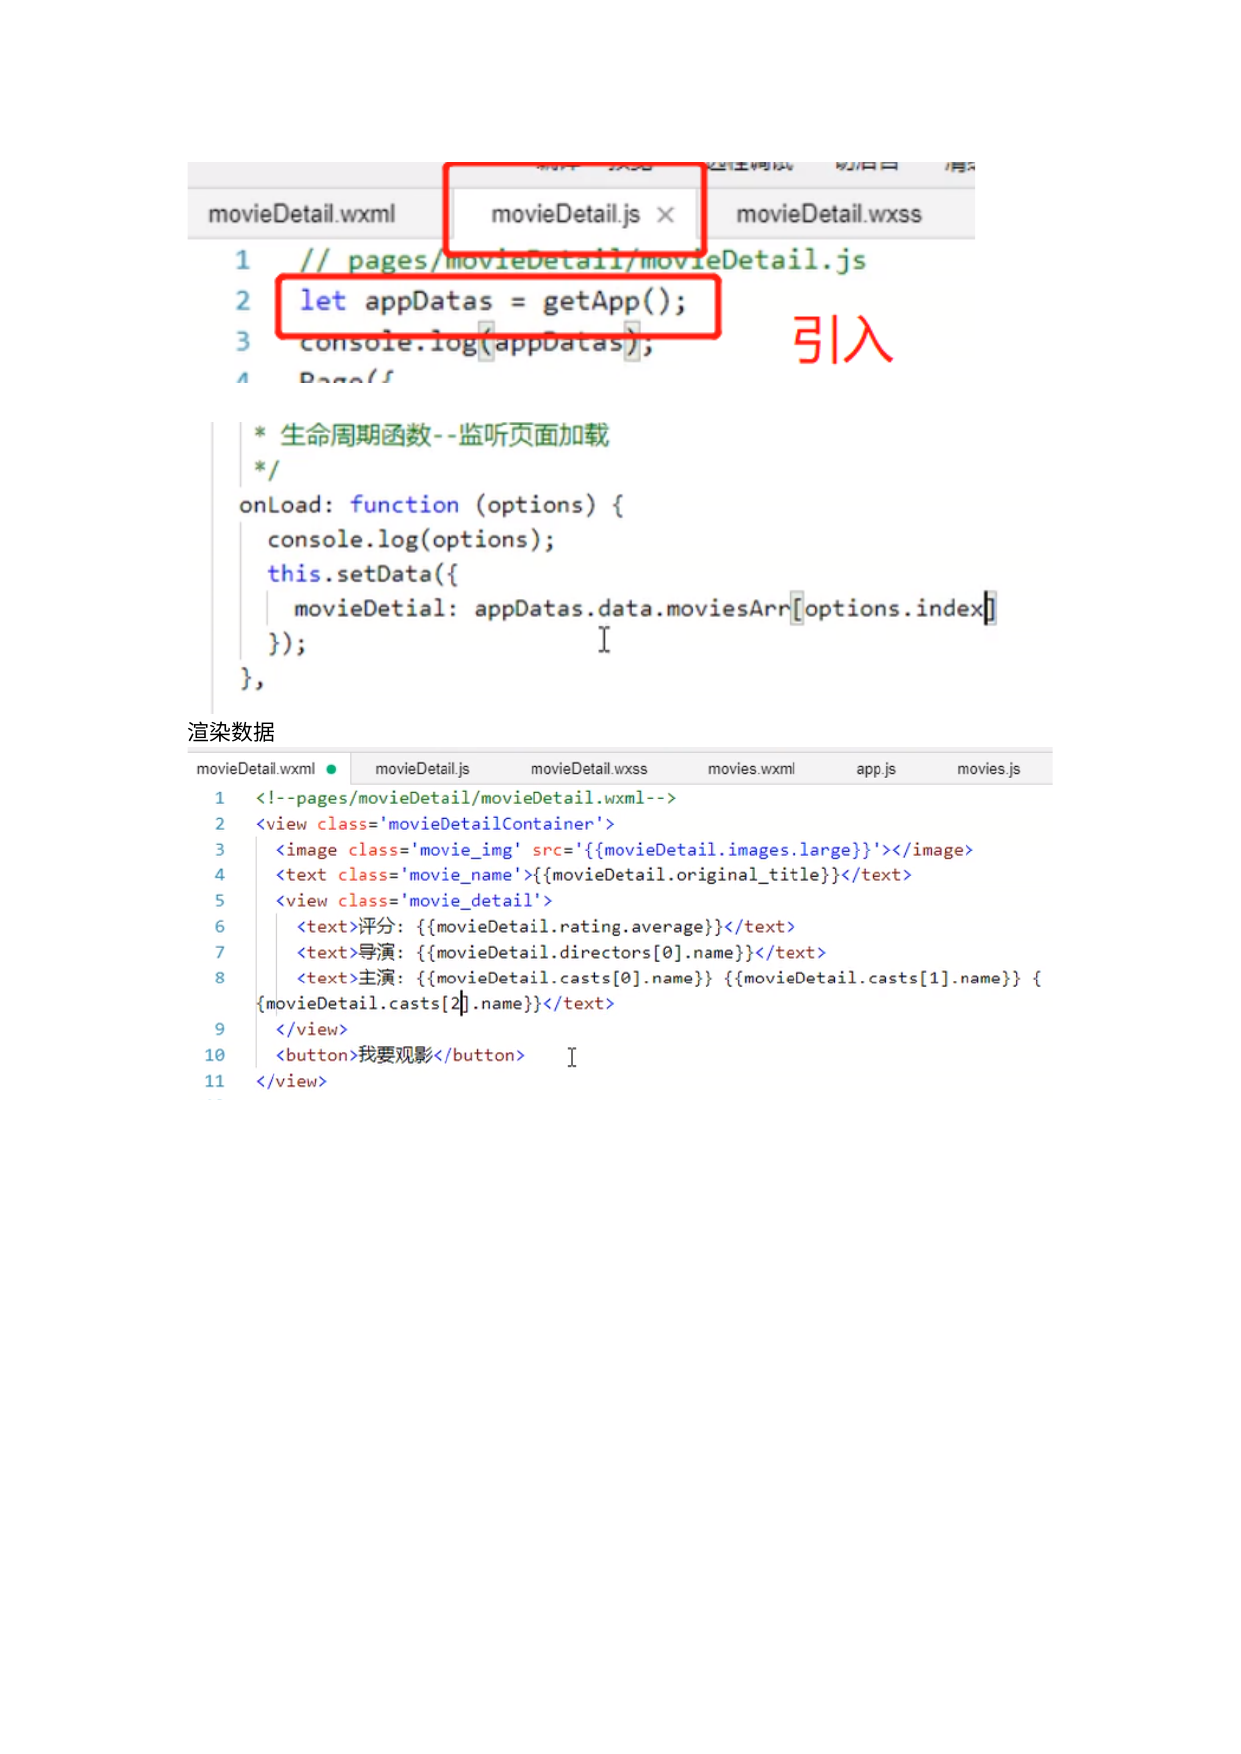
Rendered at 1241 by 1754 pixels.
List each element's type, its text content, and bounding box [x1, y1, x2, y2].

picture [187, 162, 976, 383]
picture [187, 422, 1053, 714]
picture [187, 747, 1053, 1100]
text 渲染数据 [187, 714, 1053, 747]
